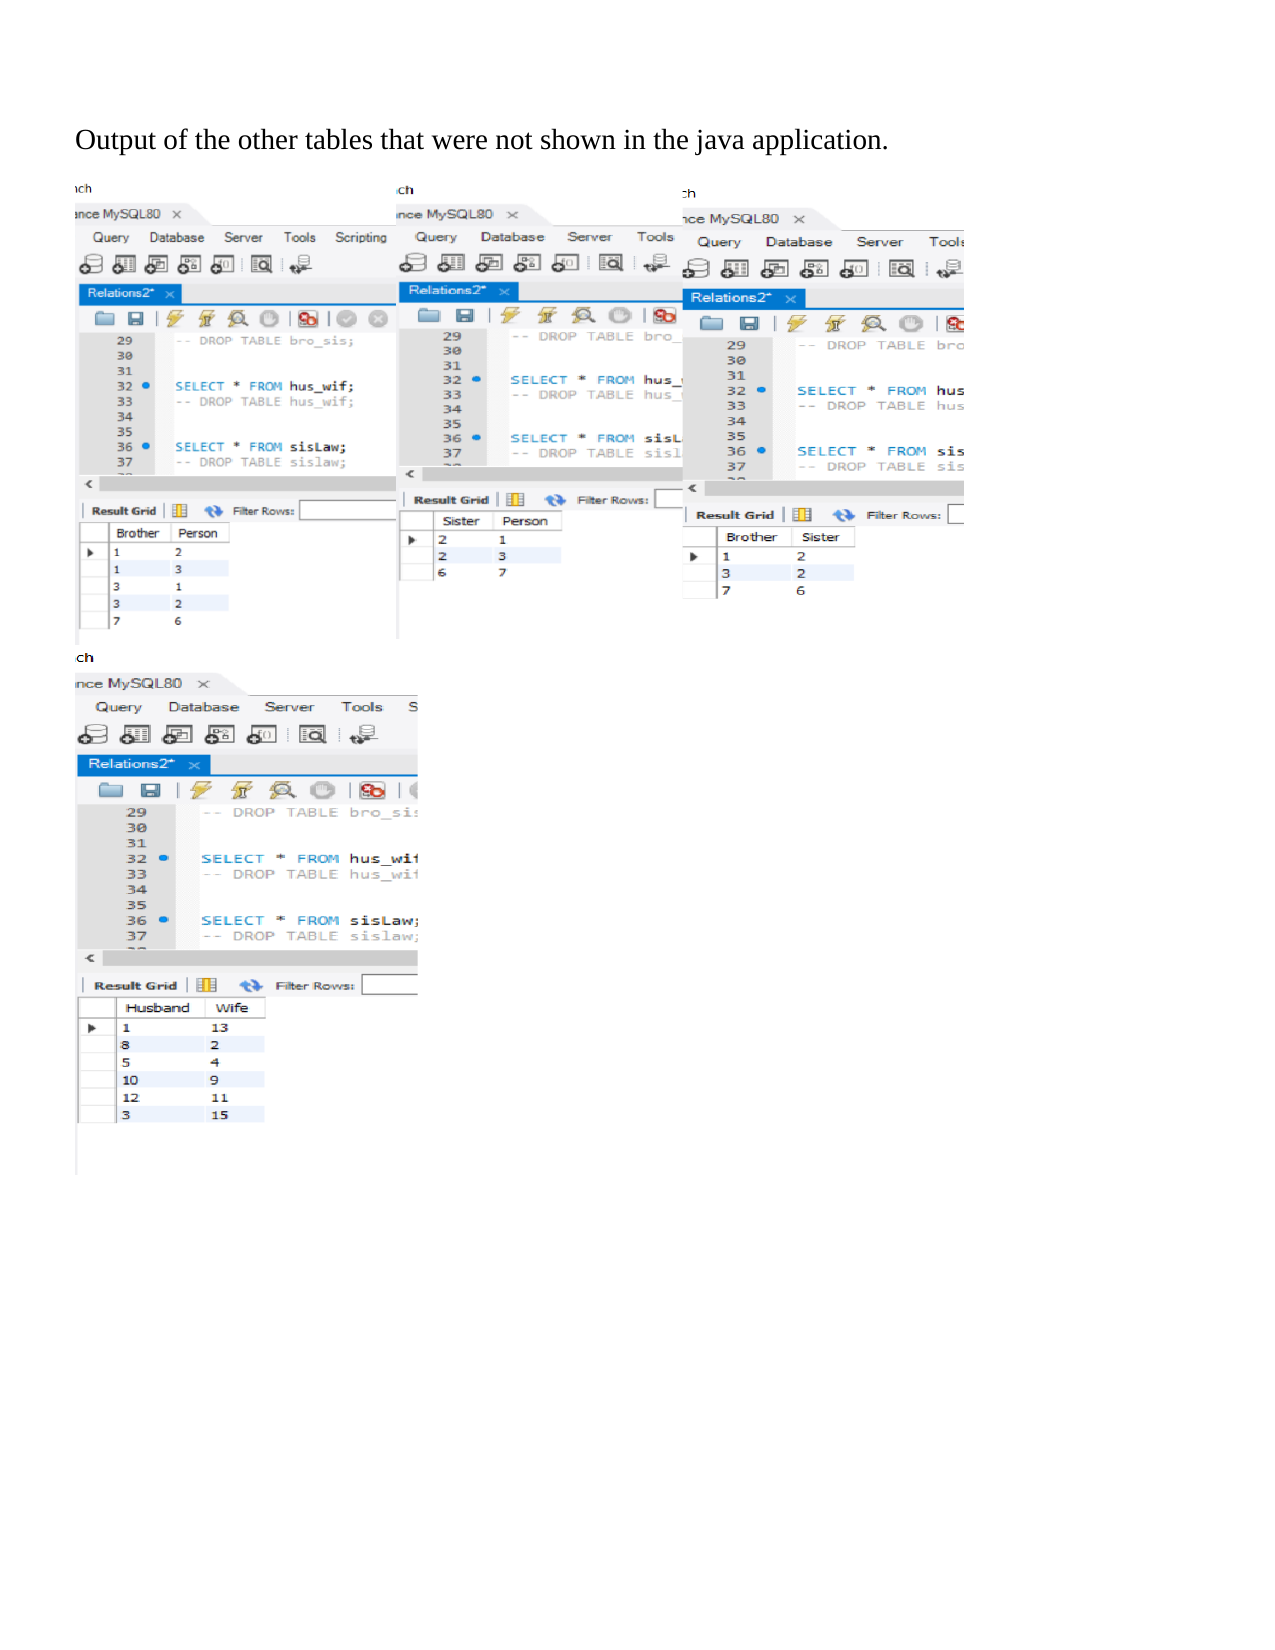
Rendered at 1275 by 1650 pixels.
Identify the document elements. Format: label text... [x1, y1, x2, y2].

picture [75, 176, 964, 1175]
text Output of the other tables that were not shown in the java application. [75, 122, 1200, 155]
